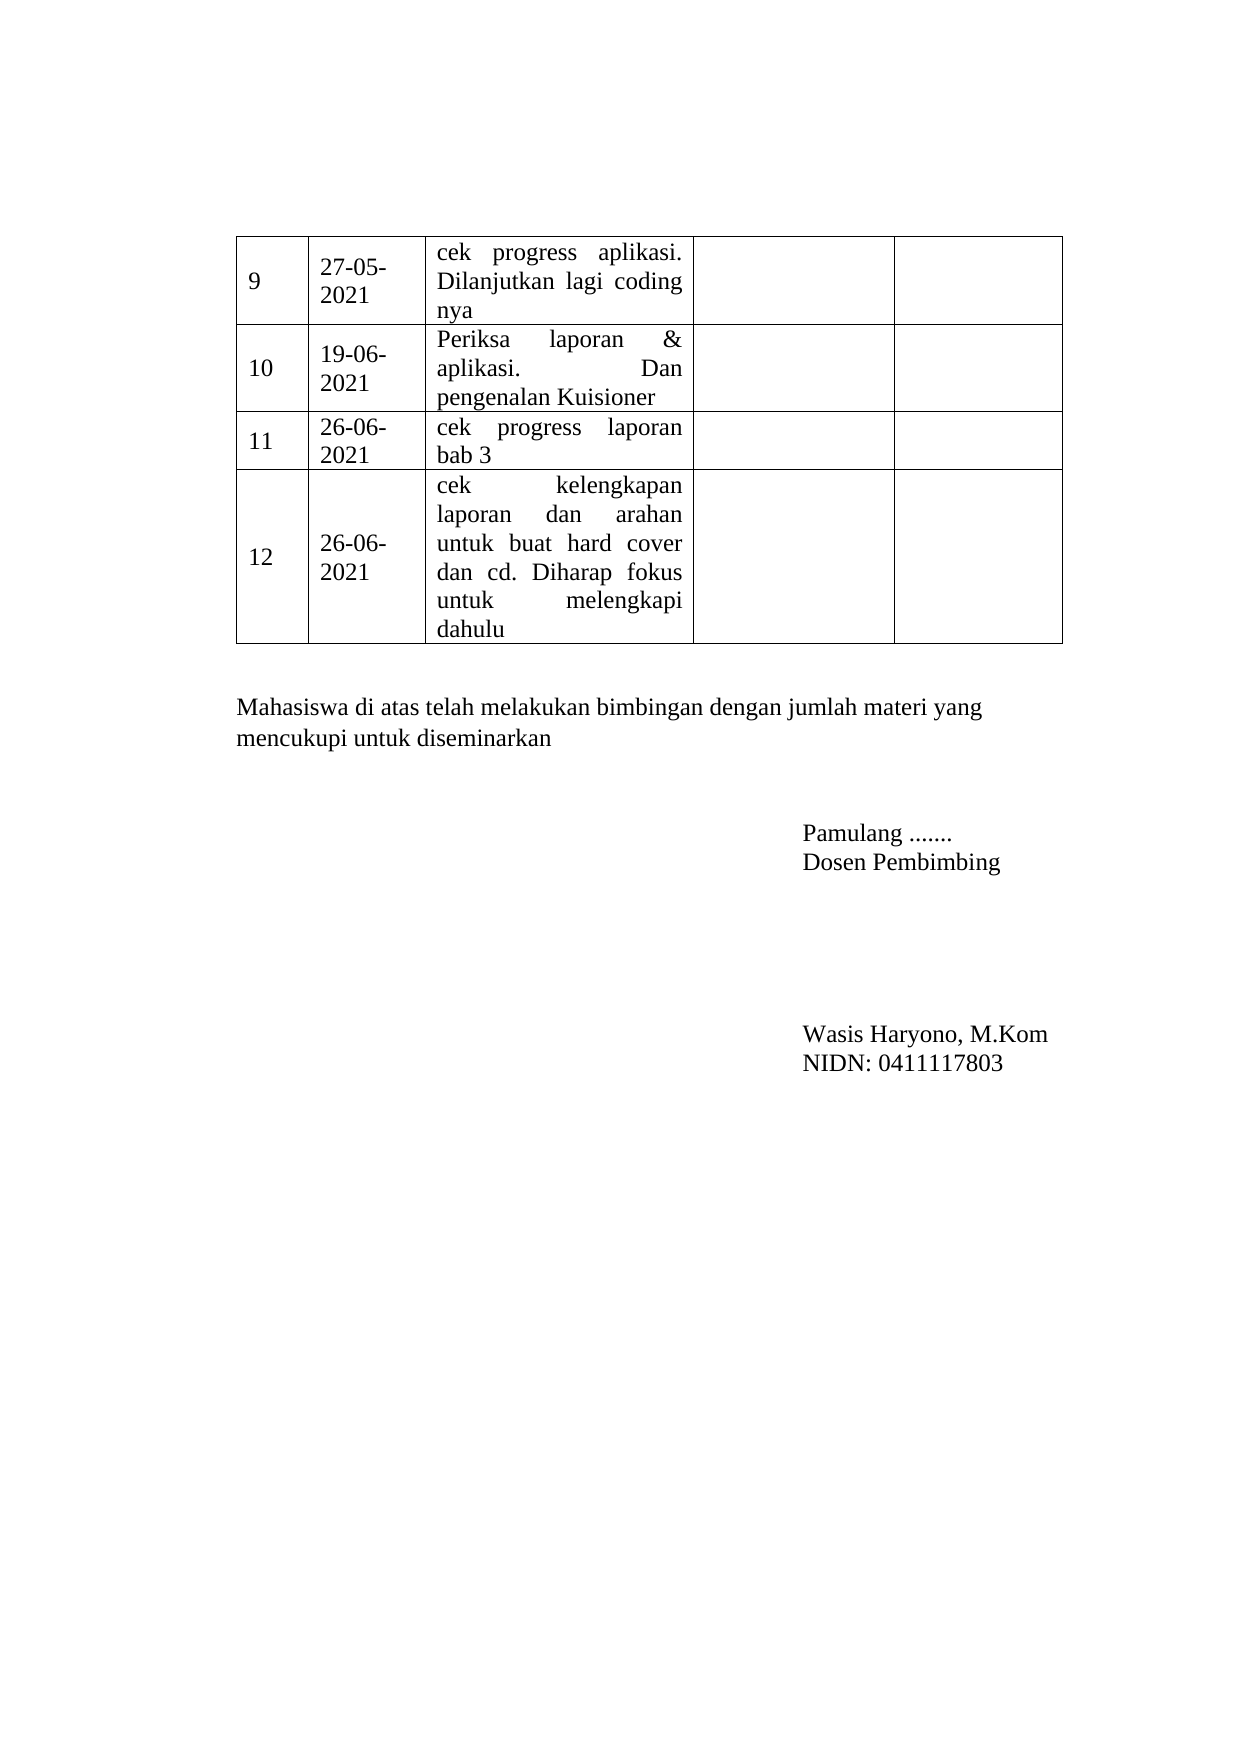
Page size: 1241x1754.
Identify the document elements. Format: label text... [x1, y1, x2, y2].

table_cell [694, 470, 894, 643]
table_cell Dosen Pembimbing [791, 847, 1063, 876]
table_header cek progress aplikasi. Dilanjutkan lagi coding nya [426, 237, 693, 323]
table_cell 11 [237, 412, 308, 469]
table_cell Periksa laporan & aplikasi. Dan pengenalan Kuisioner [426, 325, 693, 411]
table_cell [895, 412, 1062, 469]
table_cell cek progress laporan bab 3 [426, 412, 693, 469]
table_cell cek kelengkapan laporan dan arahan untuk buat hard cover dan cd. Diharap fokus untuk melengkapi dahulu [426, 470, 693, 643]
table_cell [895, 470, 1062, 643]
table_header [895, 237, 1062, 323]
table_cell [694, 412, 894, 469]
table_cell 12 [237, 470, 308, 643]
table_header 9 [237, 237, 308, 323]
table_cell 19-06-2021 [309, 325, 425, 411]
table_cell 26-06-2021 [309, 412, 425, 469]
table_cell [694, 325, 894, 411]
table_cell Wasis Haryono, M.Kom NIDN: 0411117803 [791, 876, 1063, 1077]
table_cell [895, 325, 1062, 411]
table_cell 26-06-2021 [309, 470, 425, 643]
table_header 27-05-2021 [309, 237, 425, 323]
table_cell 10 [237, 325, 308, 411]
table_header Pamulang ....... [791, 818, 1063, 847]
table_header [694, 237, 894, 323]
text Mahasiswa di atas telah melakukan bimbingan dengan jumlah materi yang mencukupi untuk diseminarkan [236, 692, 1063, 751]
